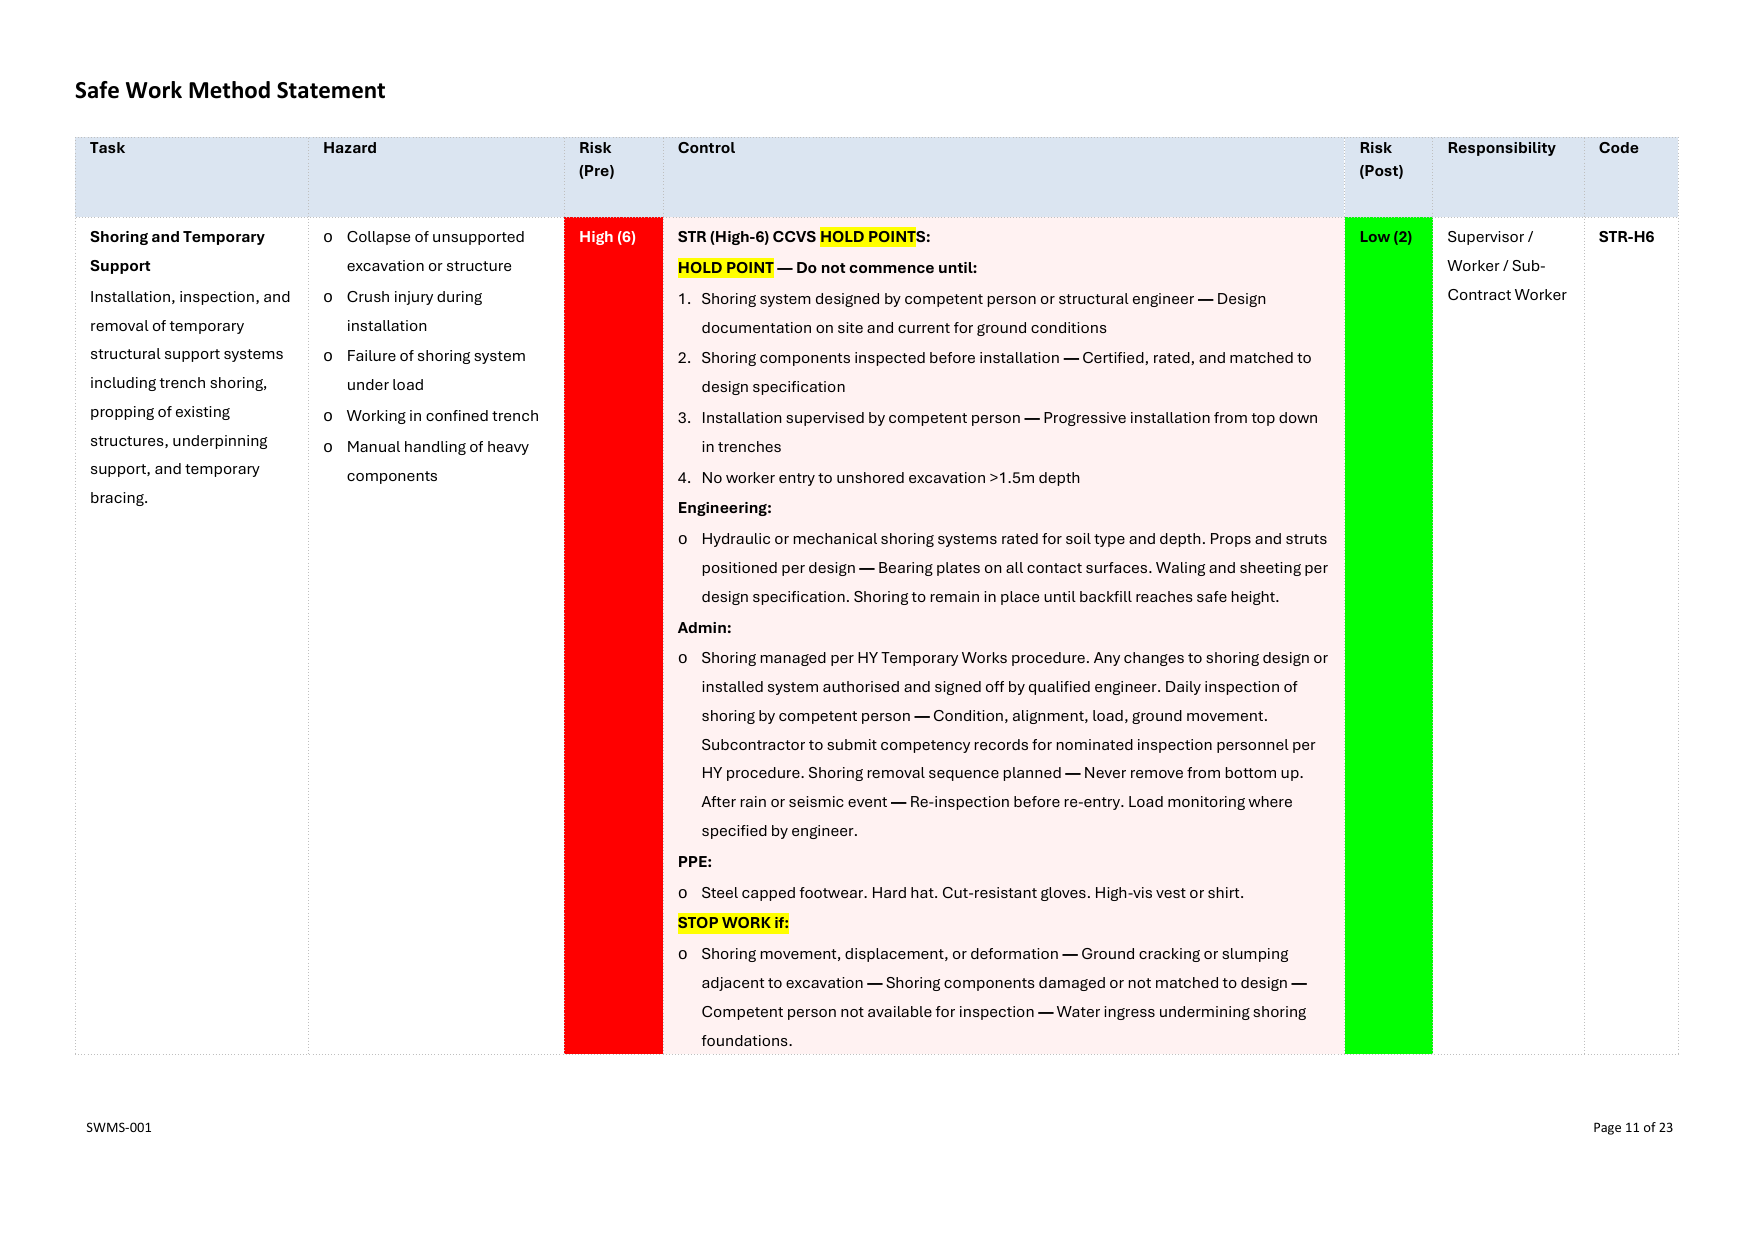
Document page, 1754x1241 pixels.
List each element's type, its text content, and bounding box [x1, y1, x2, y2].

table_cell High (6) [564, 217, 663, 1054]
table_header Code [1584, 137, 1678, 217]
table_header Responsibility [1433, 137, 1584, 217]
table_header Task [75, 137, 308, 217]
table_cell STR (High-6) CCVS HOLD POINTS: HOLD POINT — Do not commence until: Shoring system designed by competent person or structural engineer — Design documentation on site and current for ground conditions Shoring components inspected before installation — Certified, rated, and matched to design specification Installation supervised by competent person — Progressive installation from top down in trenches No worker entry to unshored excavation >1.5m depth Engineering: Hydraulic or mechanical shoring systems rated for soil type and depth. Props and struts positioned per design — Bearing plates on all contact surfaces. Waling and sheeting per design specification. Shoring to remain in place until backfill reaches safe height. Admin: Shoring managed per HY Temporary Works procedure. Any changes to shoring design or installed system authorised and signed off by qualified engineer. Daily inspection of shoring by competent person — Condition, alignment, load, ground movement. Subcontractor to submit competency records for nominated inspection personnel per HY procedure. Shoring removal sequence planned — Never remove from bottom up. After rain or seismic event — Re-inspection before re-entry. Load monitoring where specified by engineer. PPE: Steel capped footwear. Hard hat. Cut-resistant gloves. High-vis vest or shirt. STOP WORK if: Shoring movement, displacement, or deformation — Ground cracking or slumping adjacent to excavation — Shoring components damaged or not matched to design — Competent person not available for inspection — Water ingress undermining shoring foundations. [663, 217, 1344, 1054]
table_header Risk (Post) [1345, 137, 1433, 217]
table_cell Collapse of unsupported excavation or structure Crush injury during installation Failure of shoring system under load Working in confined trench Manual handling of heavy components [308, 217, 564, 1054]
table_header Control [663, 137, 1344, 217]
table_cell Shoring and Temporary Support Installation, inspection, and removal of temporary structural support systems including trench shoring, propping of existing structures, underpinning support, and temporary bracing. [75, 217, 308, 1054]
table_cell STR-H6 [1584, 217, 1678, 1054]
table_header Risk (Pre) [564, 137, 663, 217]
table_cell Low (2) [1345, 217, 1433, 1054]
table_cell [1433, 217, 1584, 1054]
table_header Hazard [308, 137, 564, 217]
